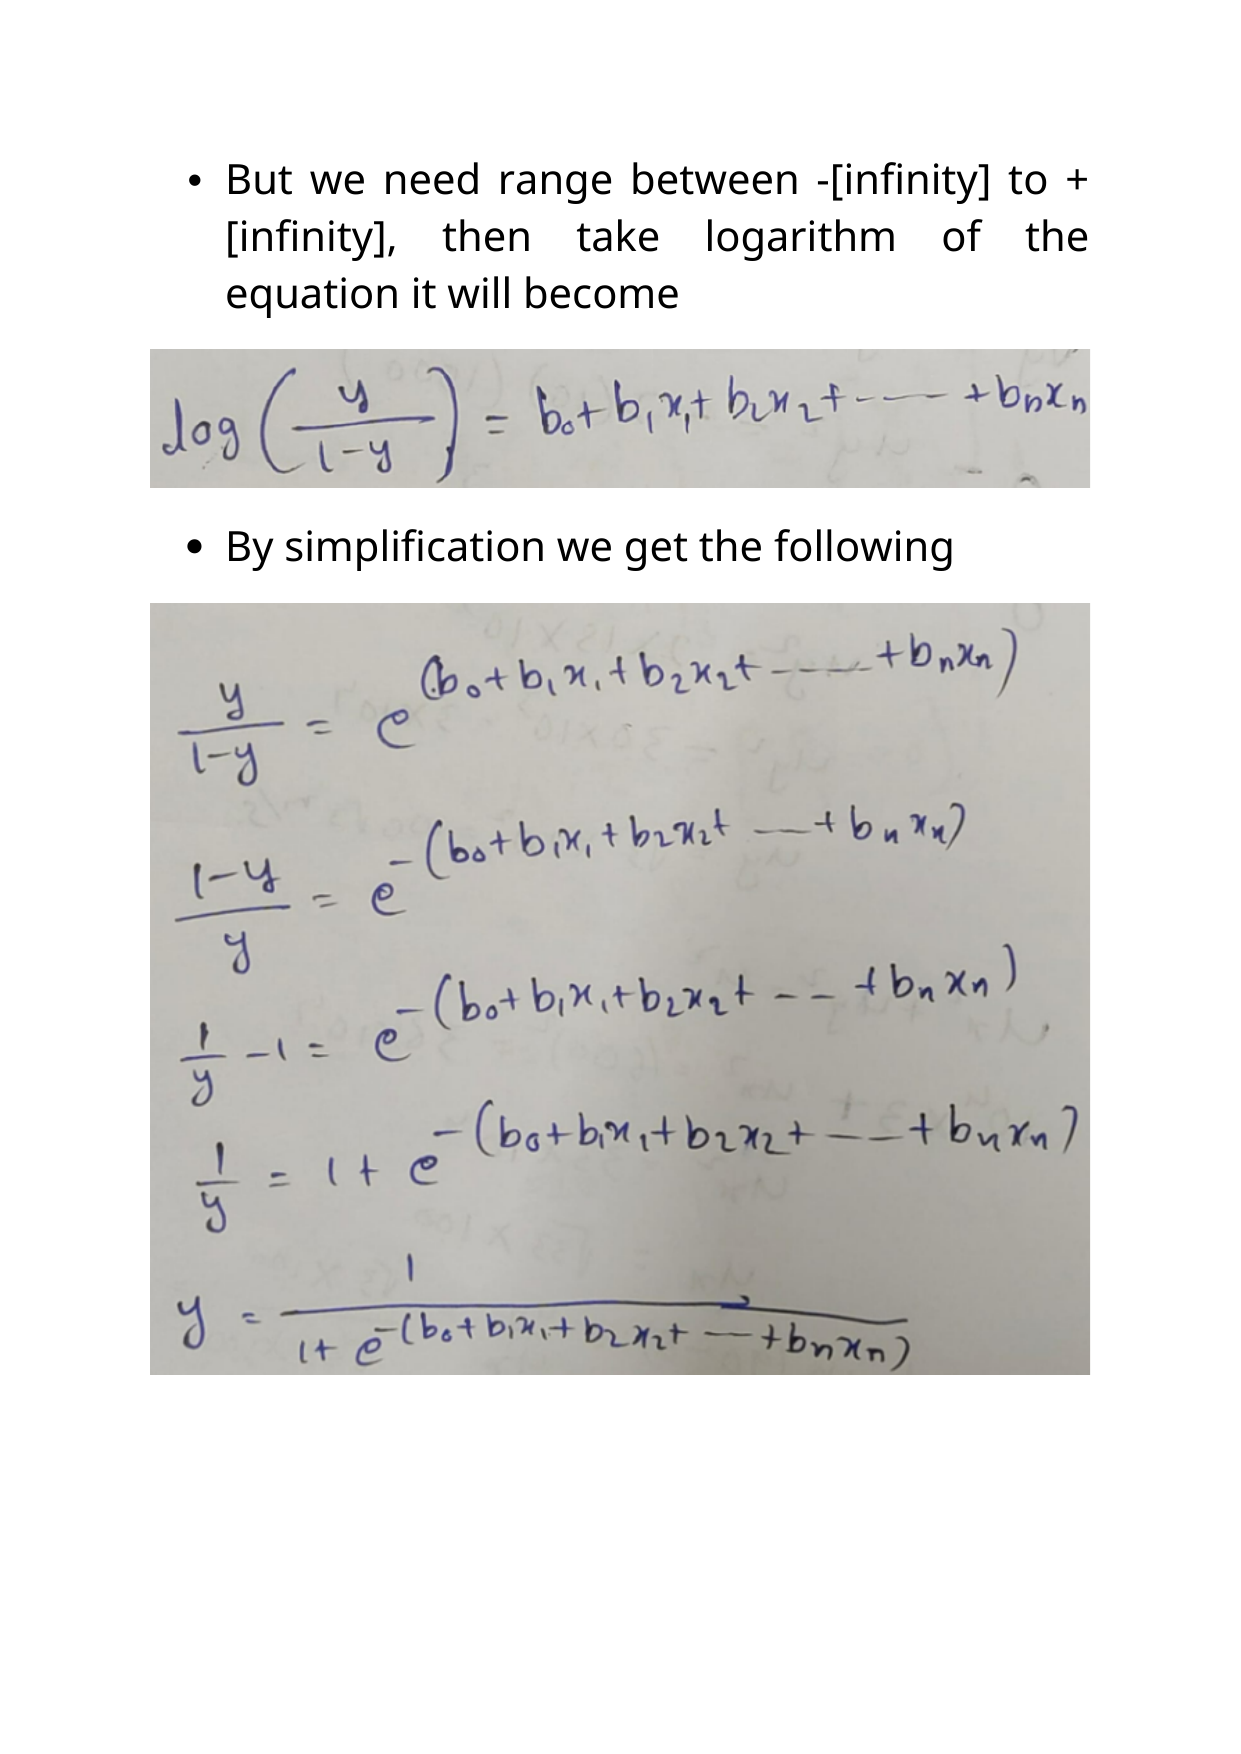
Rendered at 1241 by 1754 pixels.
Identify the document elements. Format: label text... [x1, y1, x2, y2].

list By simplification we get the following [187, 517, 1090, 574]
list But we need range between -[infinity] to +[infinity], then take logarithm of the equation it will become [187, 150, 1090, 320]
picture [150, 349, 1091, 488]
picture [150, 603, 1091, 1375]
